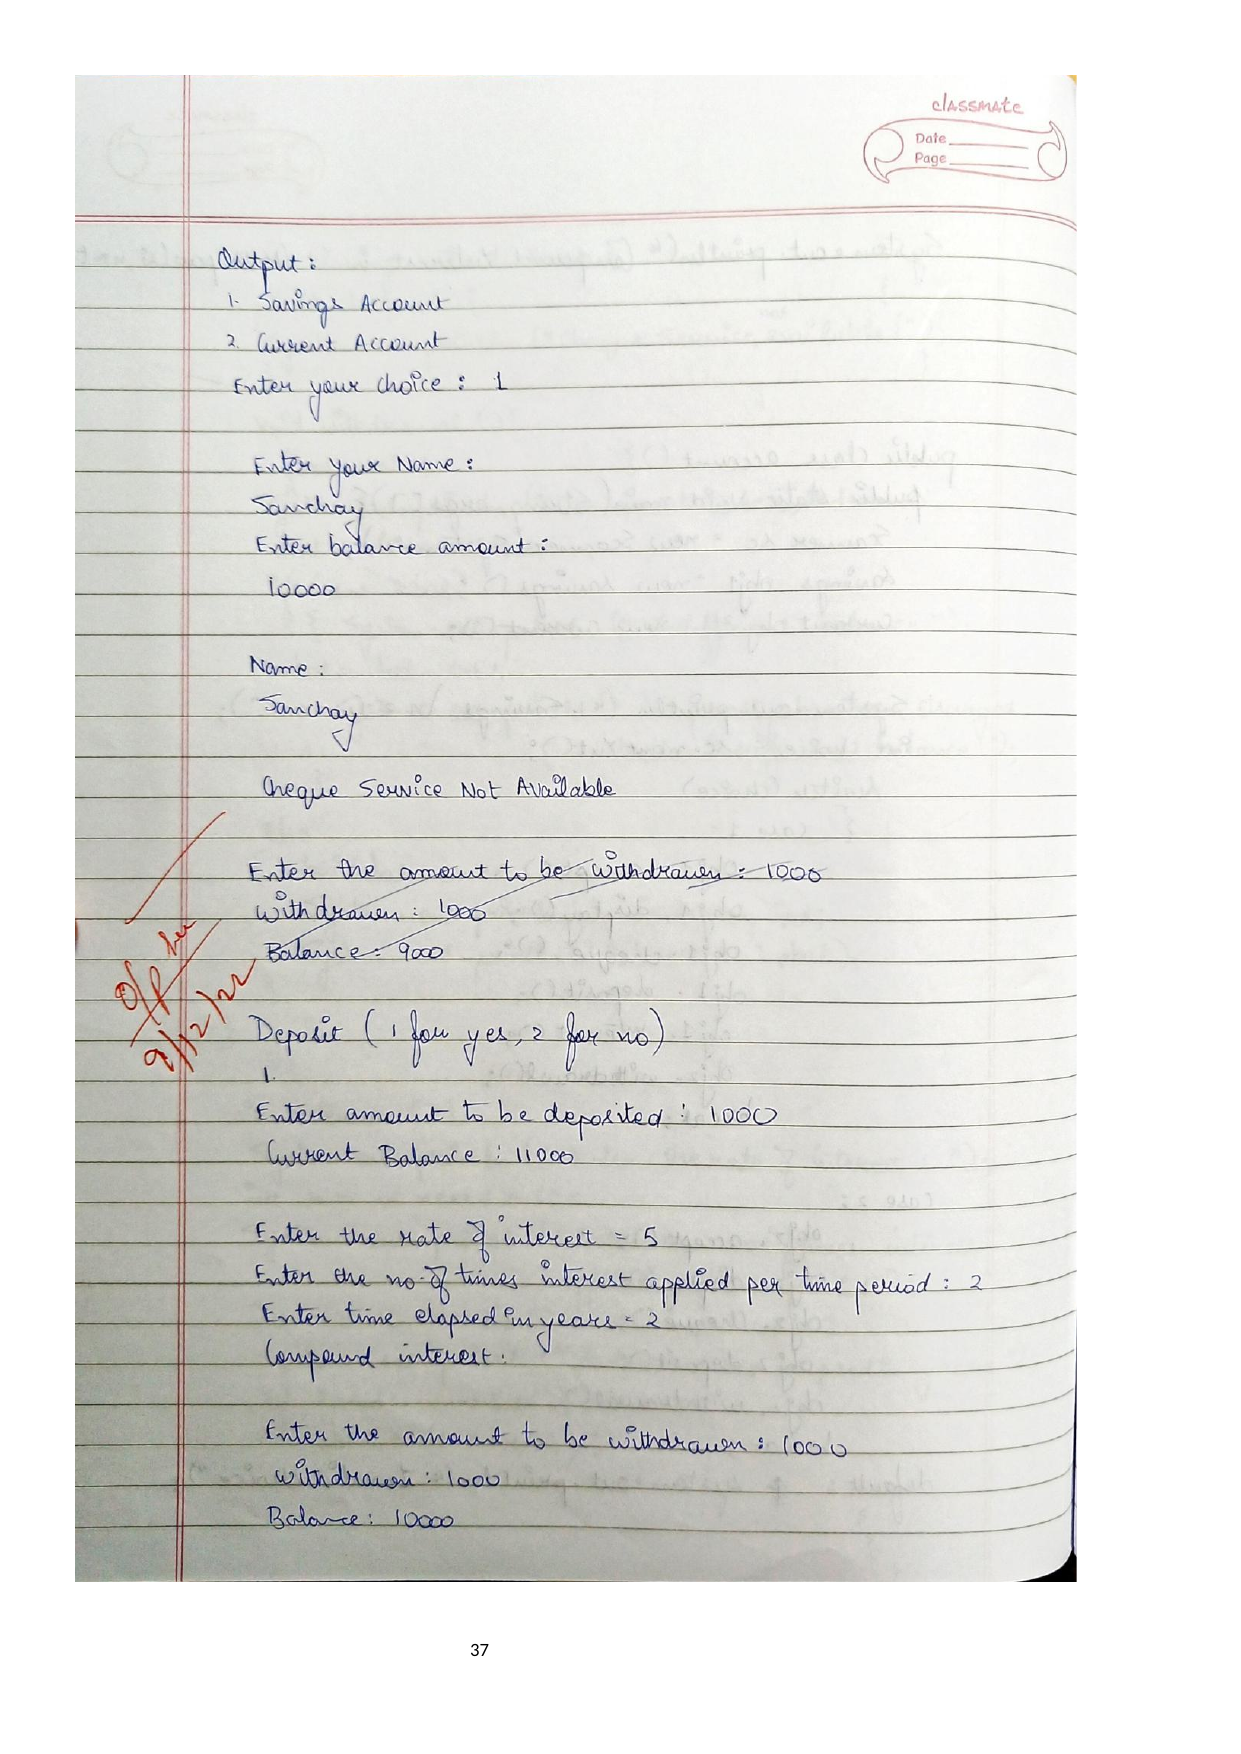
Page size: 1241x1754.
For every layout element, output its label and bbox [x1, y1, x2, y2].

picture [75, 75, 1077, 1582]
